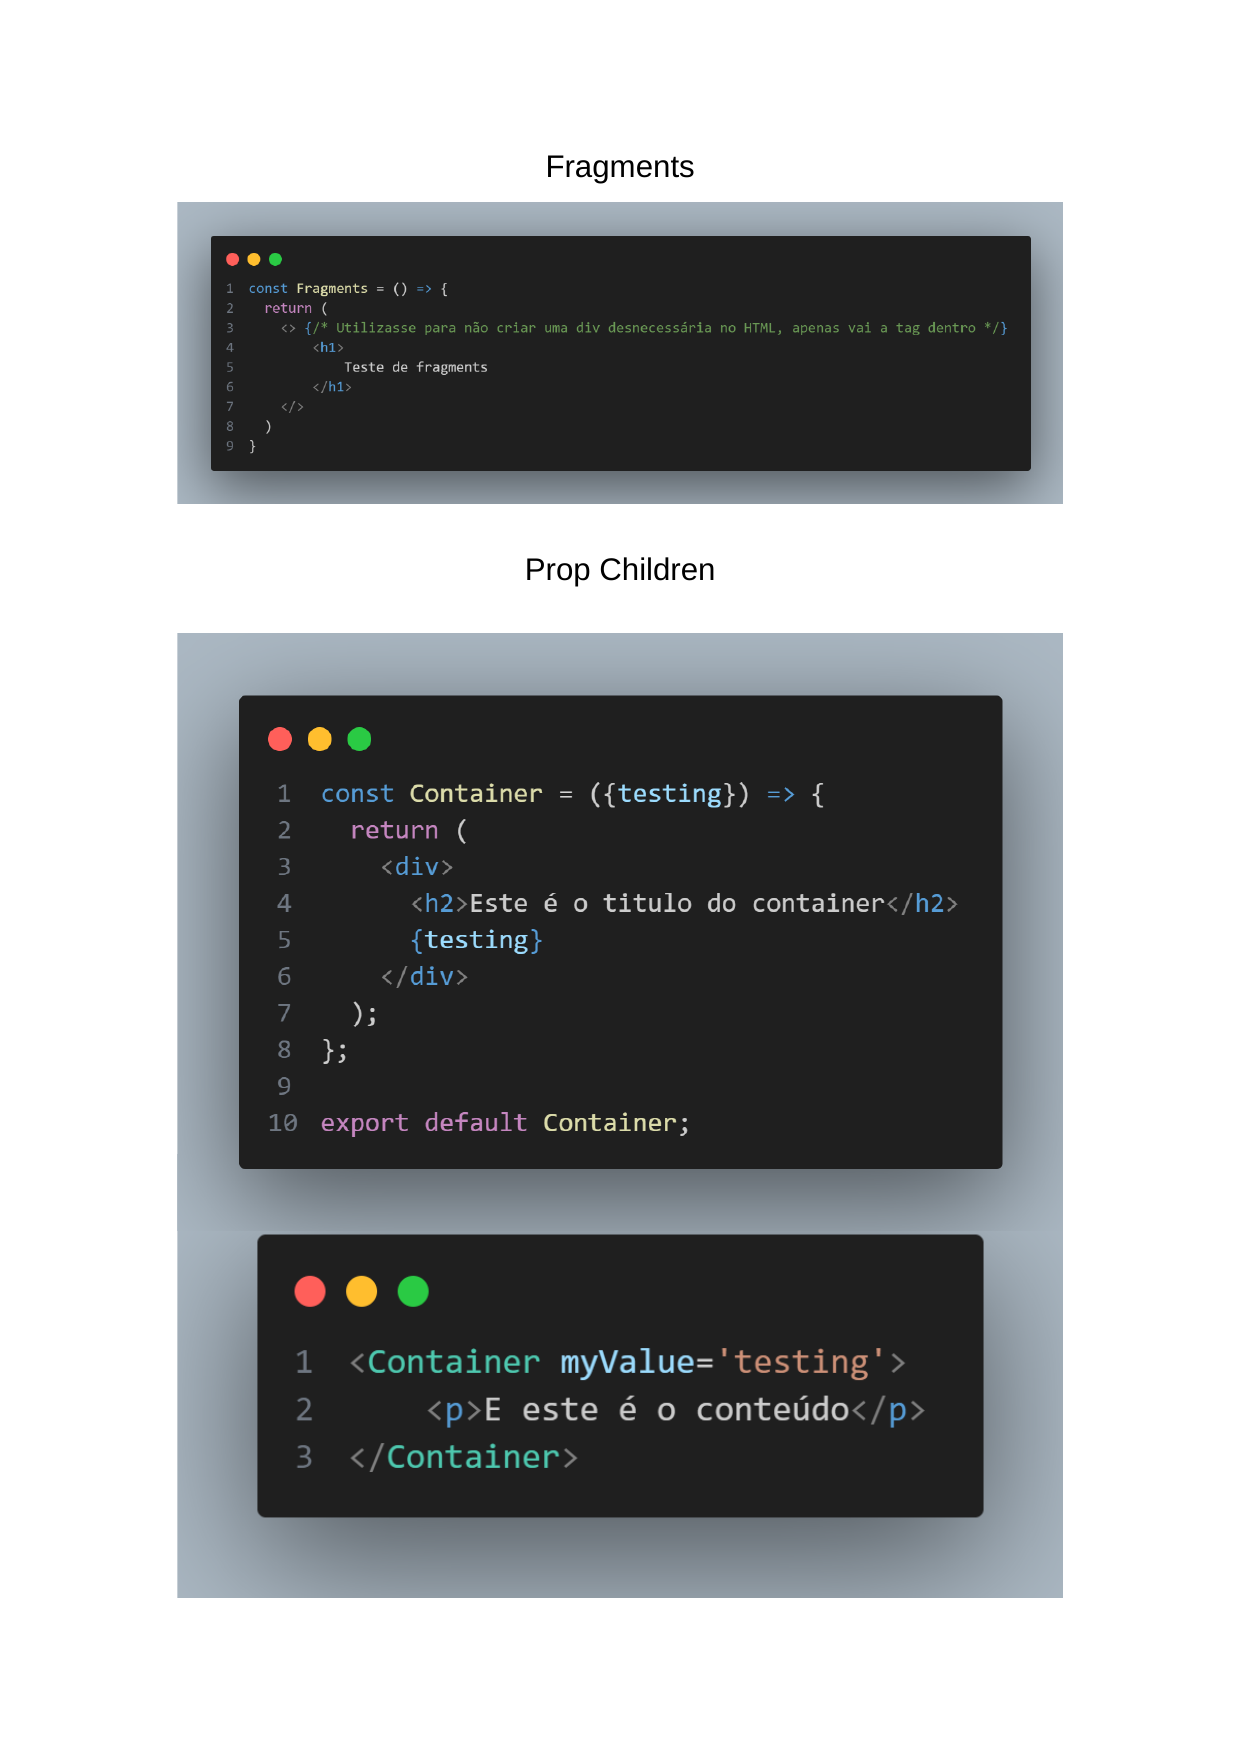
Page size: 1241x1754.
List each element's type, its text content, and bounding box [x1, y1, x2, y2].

picture [177, 202, 1063, 504]
text Prop Children [177, 551, 1063, 587]
text Fragments [177, 148, 1063, 183]
picture [177, 633, 1063, 1598]
